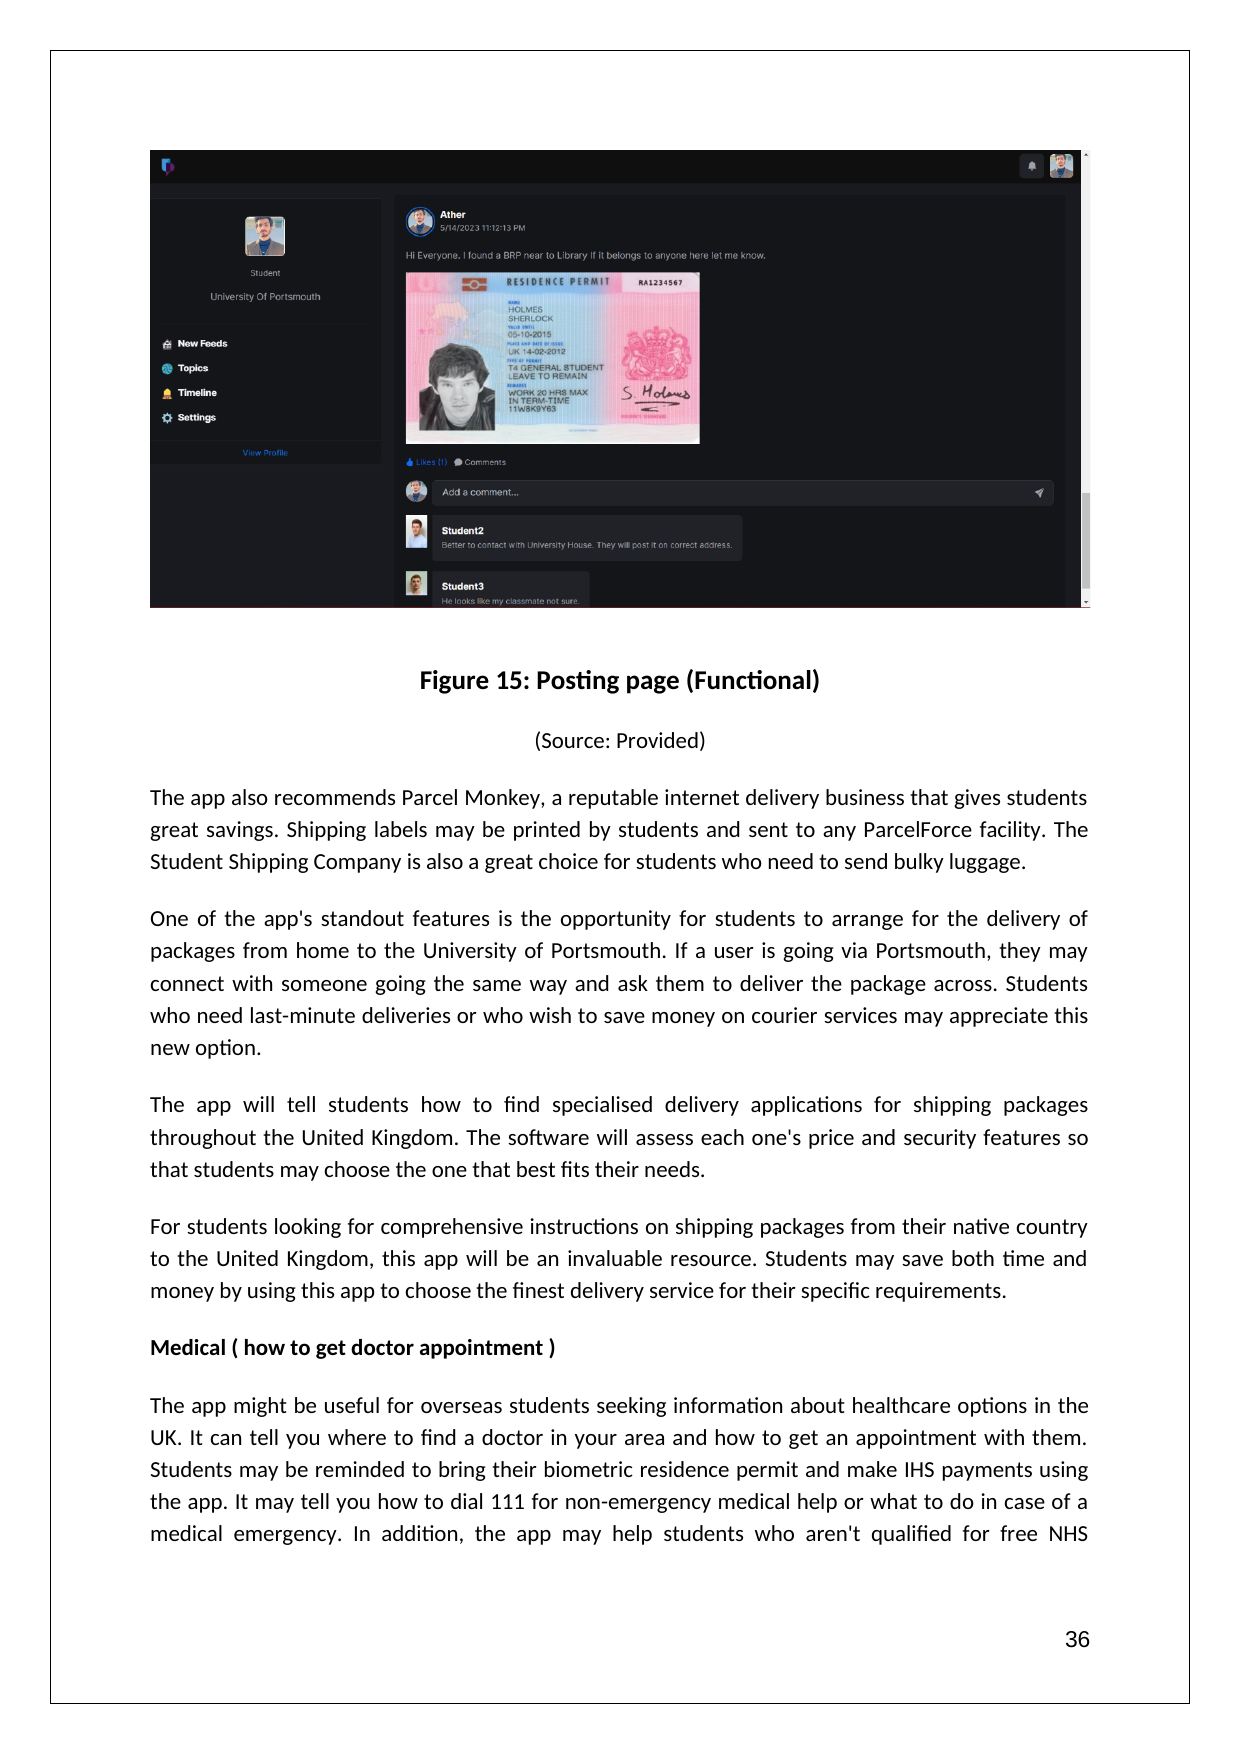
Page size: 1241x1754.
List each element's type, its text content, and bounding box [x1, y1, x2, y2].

text (Source: Provided) [150, 726, 1090, 754]
text The app also recommends Parcel Monkey, a reputable internet delivery business that gives students great savings. Shipping labels may be printed by students and sent to any ParcelForce facility. The Student Shipping Company is also a great choice for students who need to send bulky luggage. [150, 783, 1090, 875]
text Medical ( how to get doctor appointment ) [150, 1333, 1090, 1362]
subtitle Figure 15: Posting page (Functional) [150, 663, 1090, 696]
text One of the app's standout features is the opportunity for students to arrange for the delivery of packages from home to the University of Portsmouth. If a user is going via Portsmouth, they may connect with someone going the same way and ask them to deliver the package across. Students who need last-minute deliveries or who wish to save money on courier services may appreciate this new option. [150, 904, 1090, 1061]
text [150, 1391, 1090, 1547]
text For students looking for comprehensive instructions on shipping packages from their native country to the United Kingdom, this app will be an invaluable resource. Students may save both time and money by using this app to choose the finest delivery service for their specific requirements. [150, 1212, 1090, 1304]
text The app will tell students how to find specialised delivery applications for shipping packages throughout the United Kingdom. The software will assess each one's price and security features so that students may choose the one that best fits their needs. [150, 1090, 1090, 1183]
picture [150, 150, 1091, 608]
